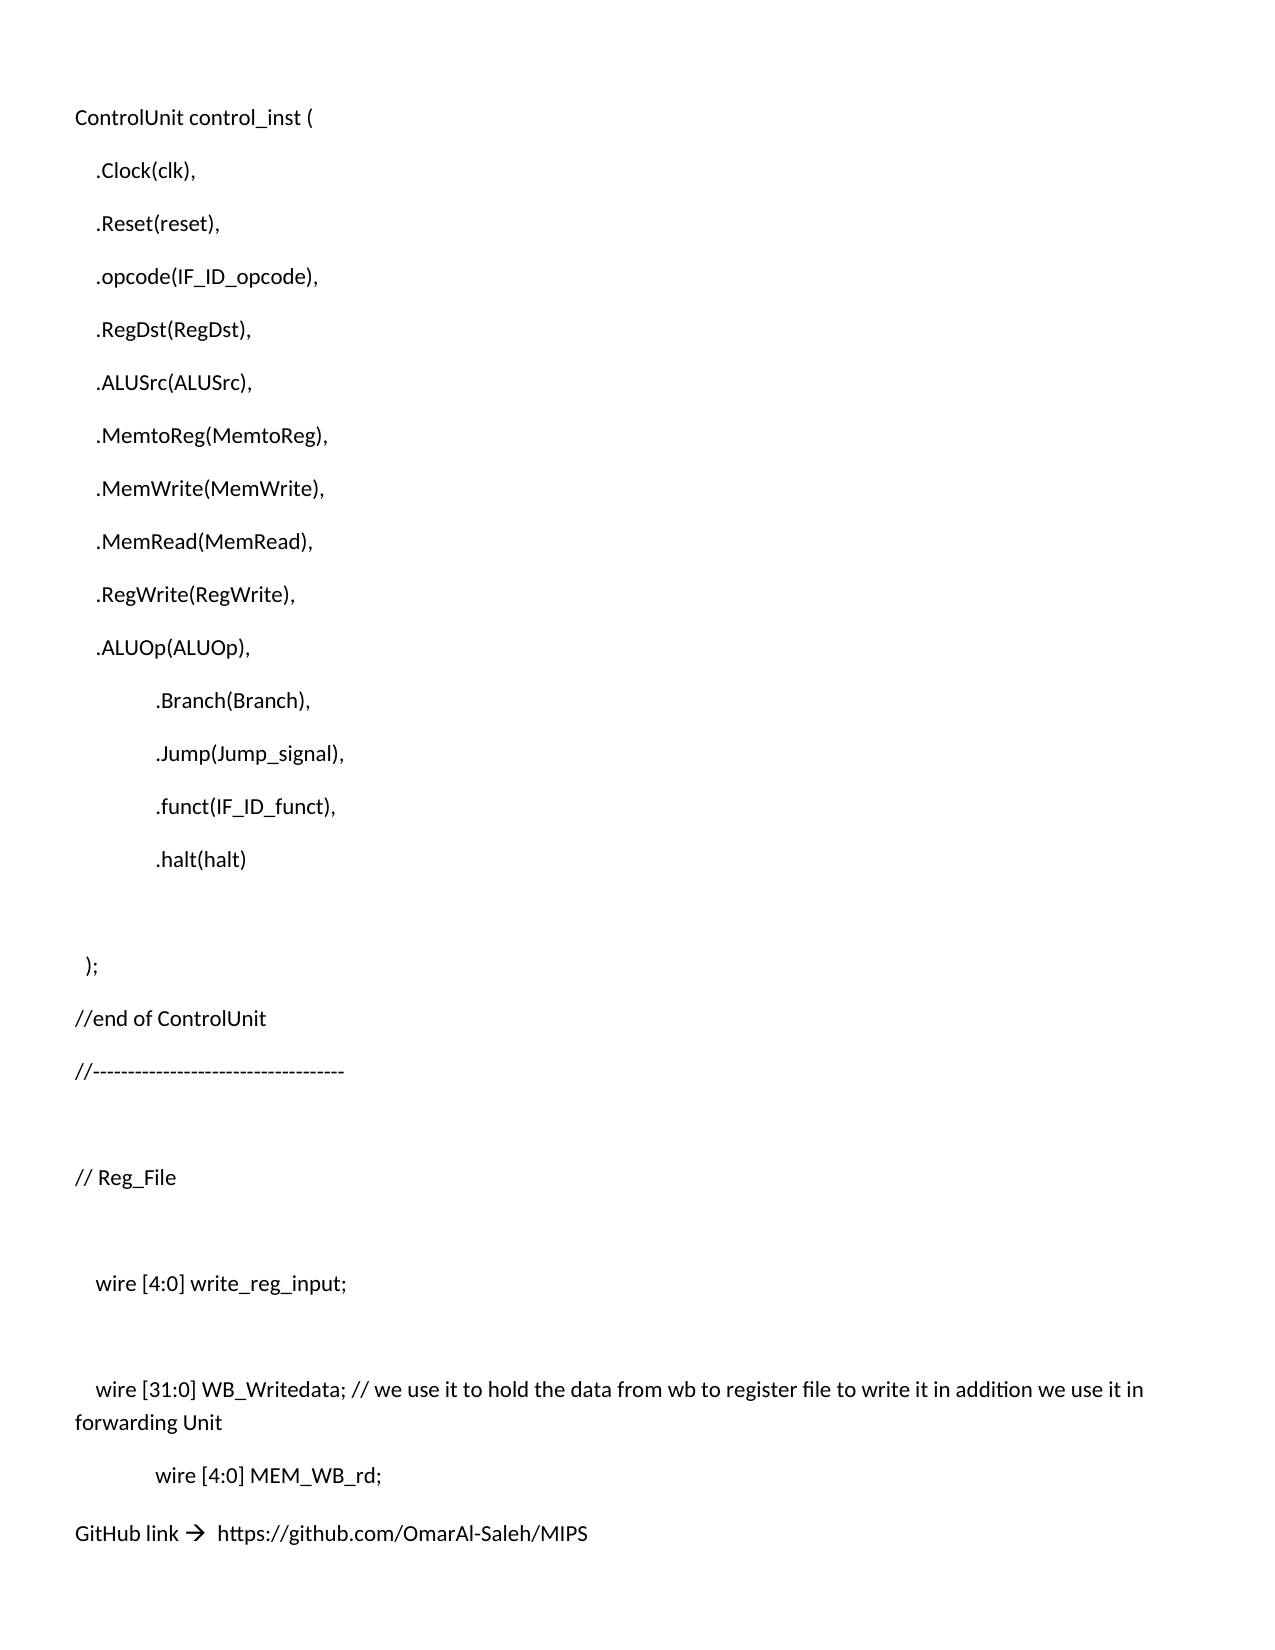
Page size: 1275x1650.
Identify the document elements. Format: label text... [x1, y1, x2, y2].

text .Jump(Jump_signal), [75, 739, 1200, 767]
text wire [4:0] write_reg_input; [75, 1269, 1200, 1297]
text .halt(halt) [75, 845, 1200, 873]
text .opcode(IF_ID_opcode), [75, 262, 1200, 290]
text // Reg_File [75, 1163, 1200, 1191]
text wire [31:0] WB_Writedata; // we use it to hold the data from wb to register file to write it in addition we use it in forwarding Unit [75, 1376, 1200, 1436]
text .Branch(Branch), [75, 686, 1200, 714]
text .Reset(reset), [75, 209, 1200, 237]
text .MemtoReg(MemtoReg), [75, 421, 1200, 449]
text //------------------------------------ [75, 1057, 1200, 1085]
text .ALUOp(ALUOp), [75, 633, 1200, 661]
text .MemWrite(MemWrite), [75, 474, 1200, 502]
text .funct(IF_ID_funct), [75, 792, 1200, 820]
text //end of ControlUnit [75, 1004, 1200, 1032]
text .MemRead(MemRead), [75, 527, 1200, 555]
text wire [4:0] MEM_WB_rd; [75, 1461, 1200, 1489]
text .RegDst(RegDst), [75, 315, 1200, 343]
text ControlUnit control_inst ( [75, 103, 1200, 131]
text .ALUSrc(ALUSrc), [75, 368, 1200, 396]
text ); [75, 951, 1200, 979]
text .Clock(clk), [75, 156, 1200, 184]
text .RegWrite(RegWrite), [75, 580, 1200, 608]
